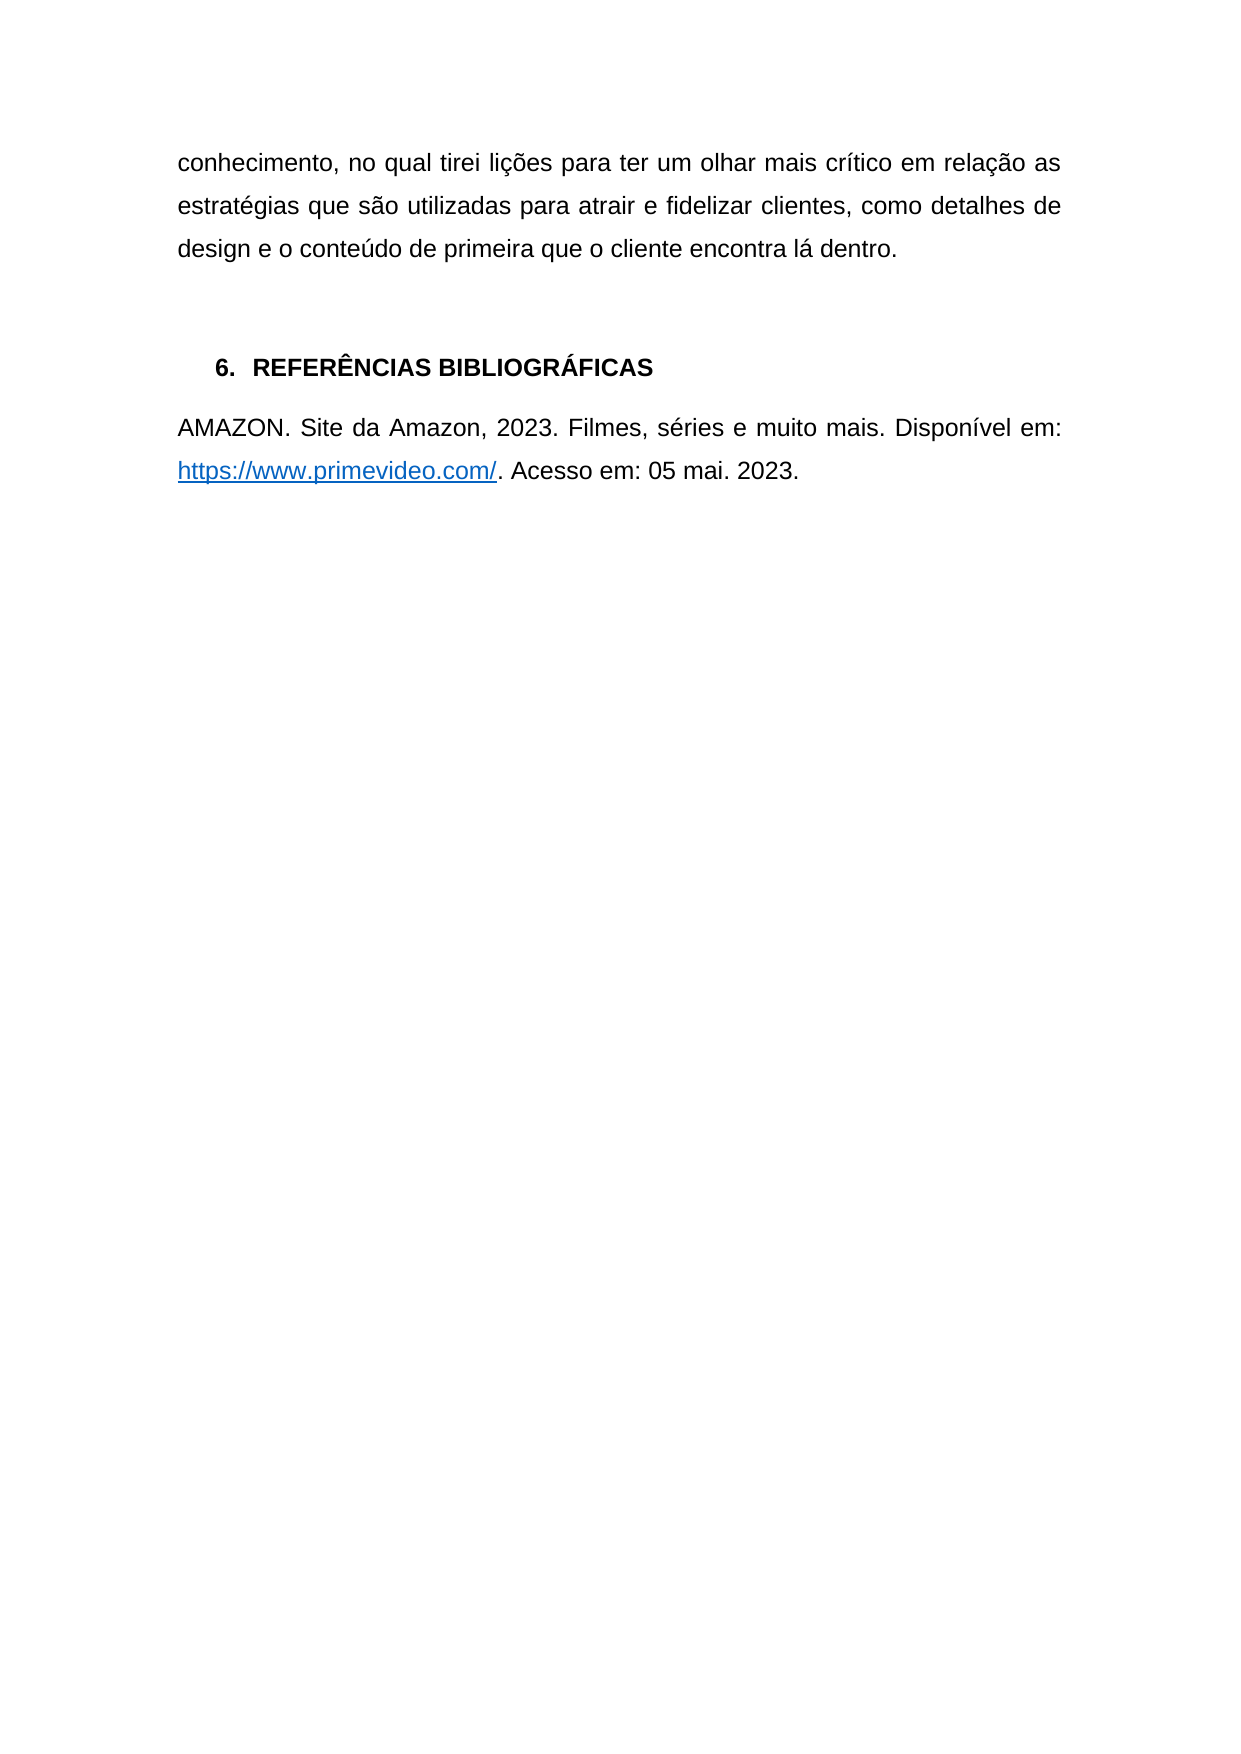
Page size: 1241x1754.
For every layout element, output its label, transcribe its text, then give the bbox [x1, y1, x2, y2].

subtitle REFERÊNCIAS BIBLIOGRÁFICAS [215, 353, 1063, 382]
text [177, 148, 1063, 263]
text AMAZON. Site da Amazon, 2023. Filmes, séries e muito mais. Disponível em: https://www.primevideo.com/. Acesso em: 05 mai. 2023. [177, 413, 1063, 485]
